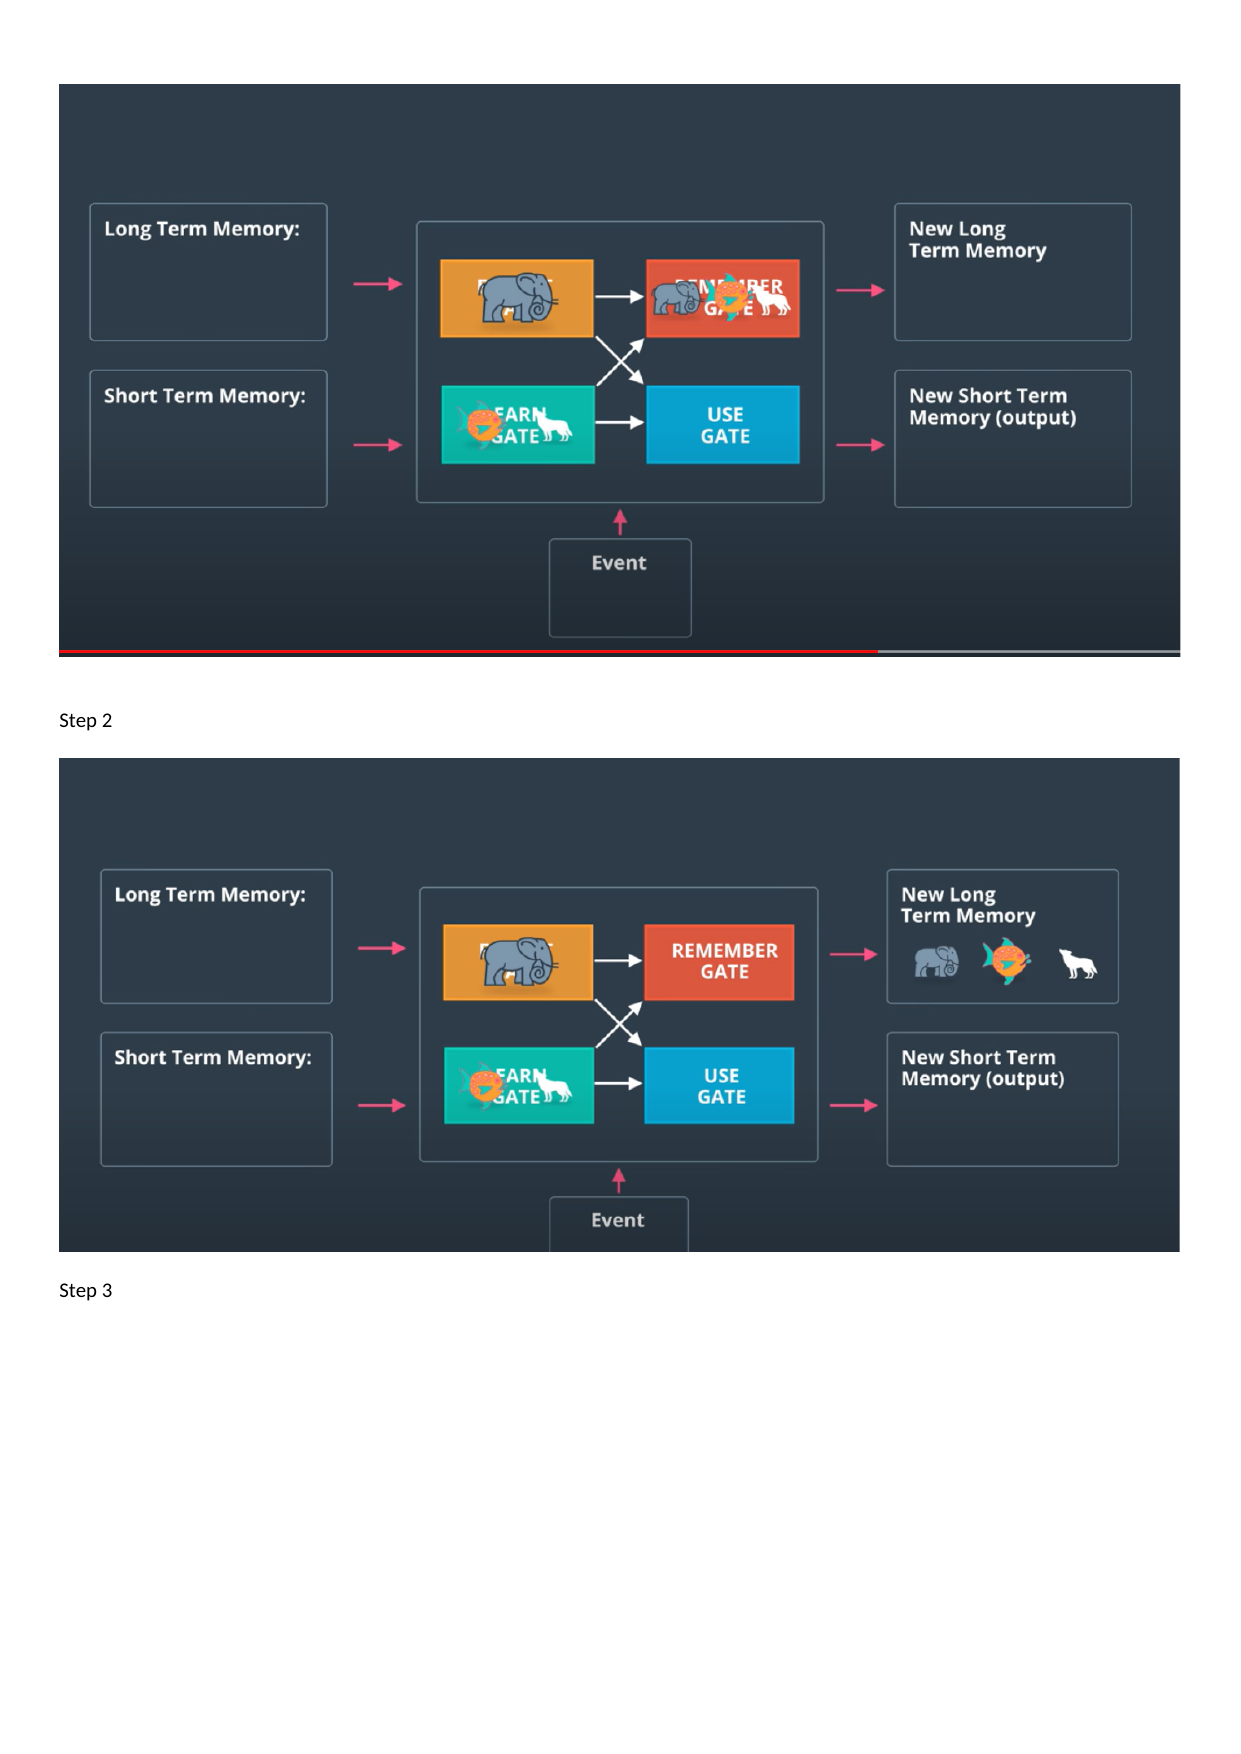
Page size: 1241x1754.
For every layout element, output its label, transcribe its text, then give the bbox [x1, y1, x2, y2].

picture [59, 758, 1180, 1252]
text Step 2 [59, 707, 1181, 733]
picture [59, 84, 1181, 657]
text Step 3 [59, 1277, 1181, 1303]
